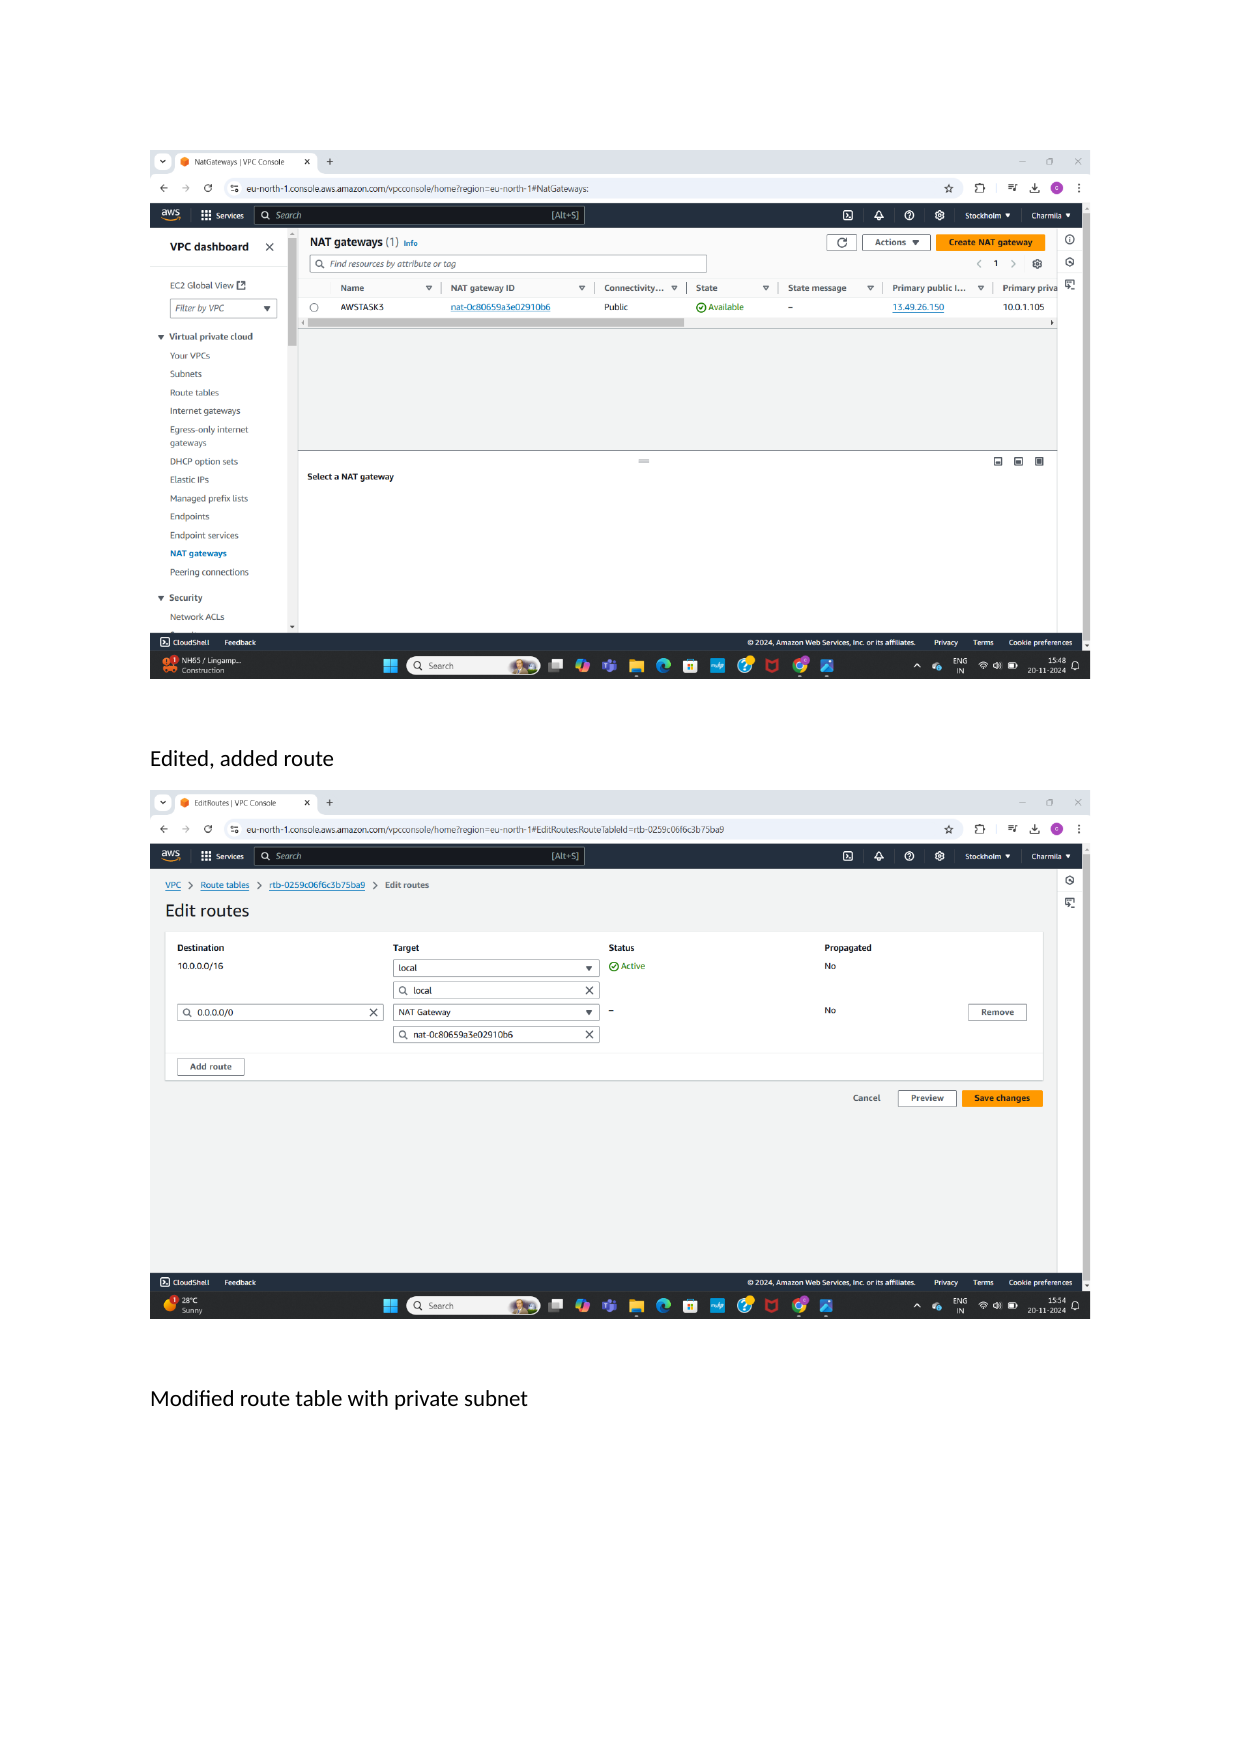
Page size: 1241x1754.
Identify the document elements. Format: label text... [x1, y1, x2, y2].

text Modified route table with private subnet [150, 1384, 1090, 1413]
text Edited, added route [150, 744, 1090, 772]
picture [150, 790, 1091, 1319]
picture [150, 150, 1091, 679]
